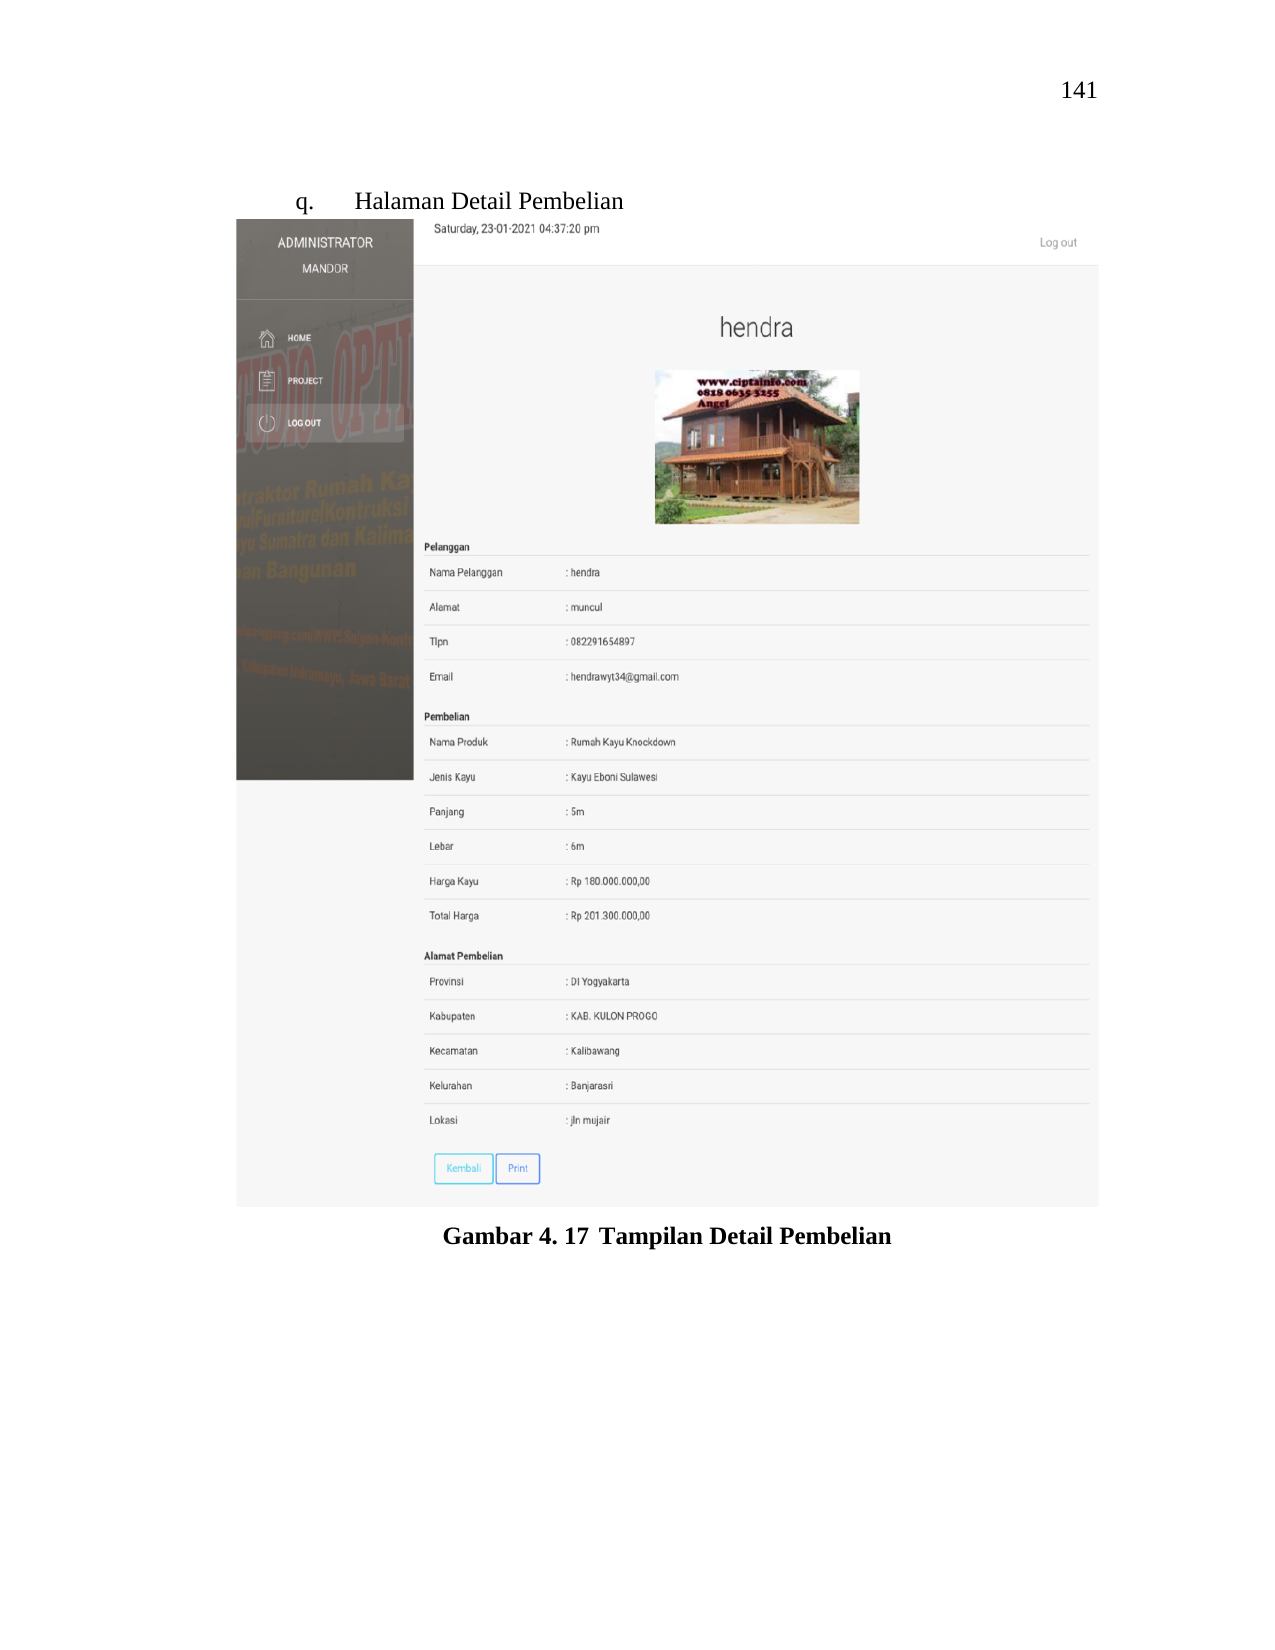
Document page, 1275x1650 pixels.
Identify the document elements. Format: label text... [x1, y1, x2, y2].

list Halaman Detail Pembelian [295, 186, 1098, 215]
text Gambar 4. 17 Tampilan Detail Pembelian [236, 1221, 1098, 1250]
picture [236, 219, 1099, 1207]
